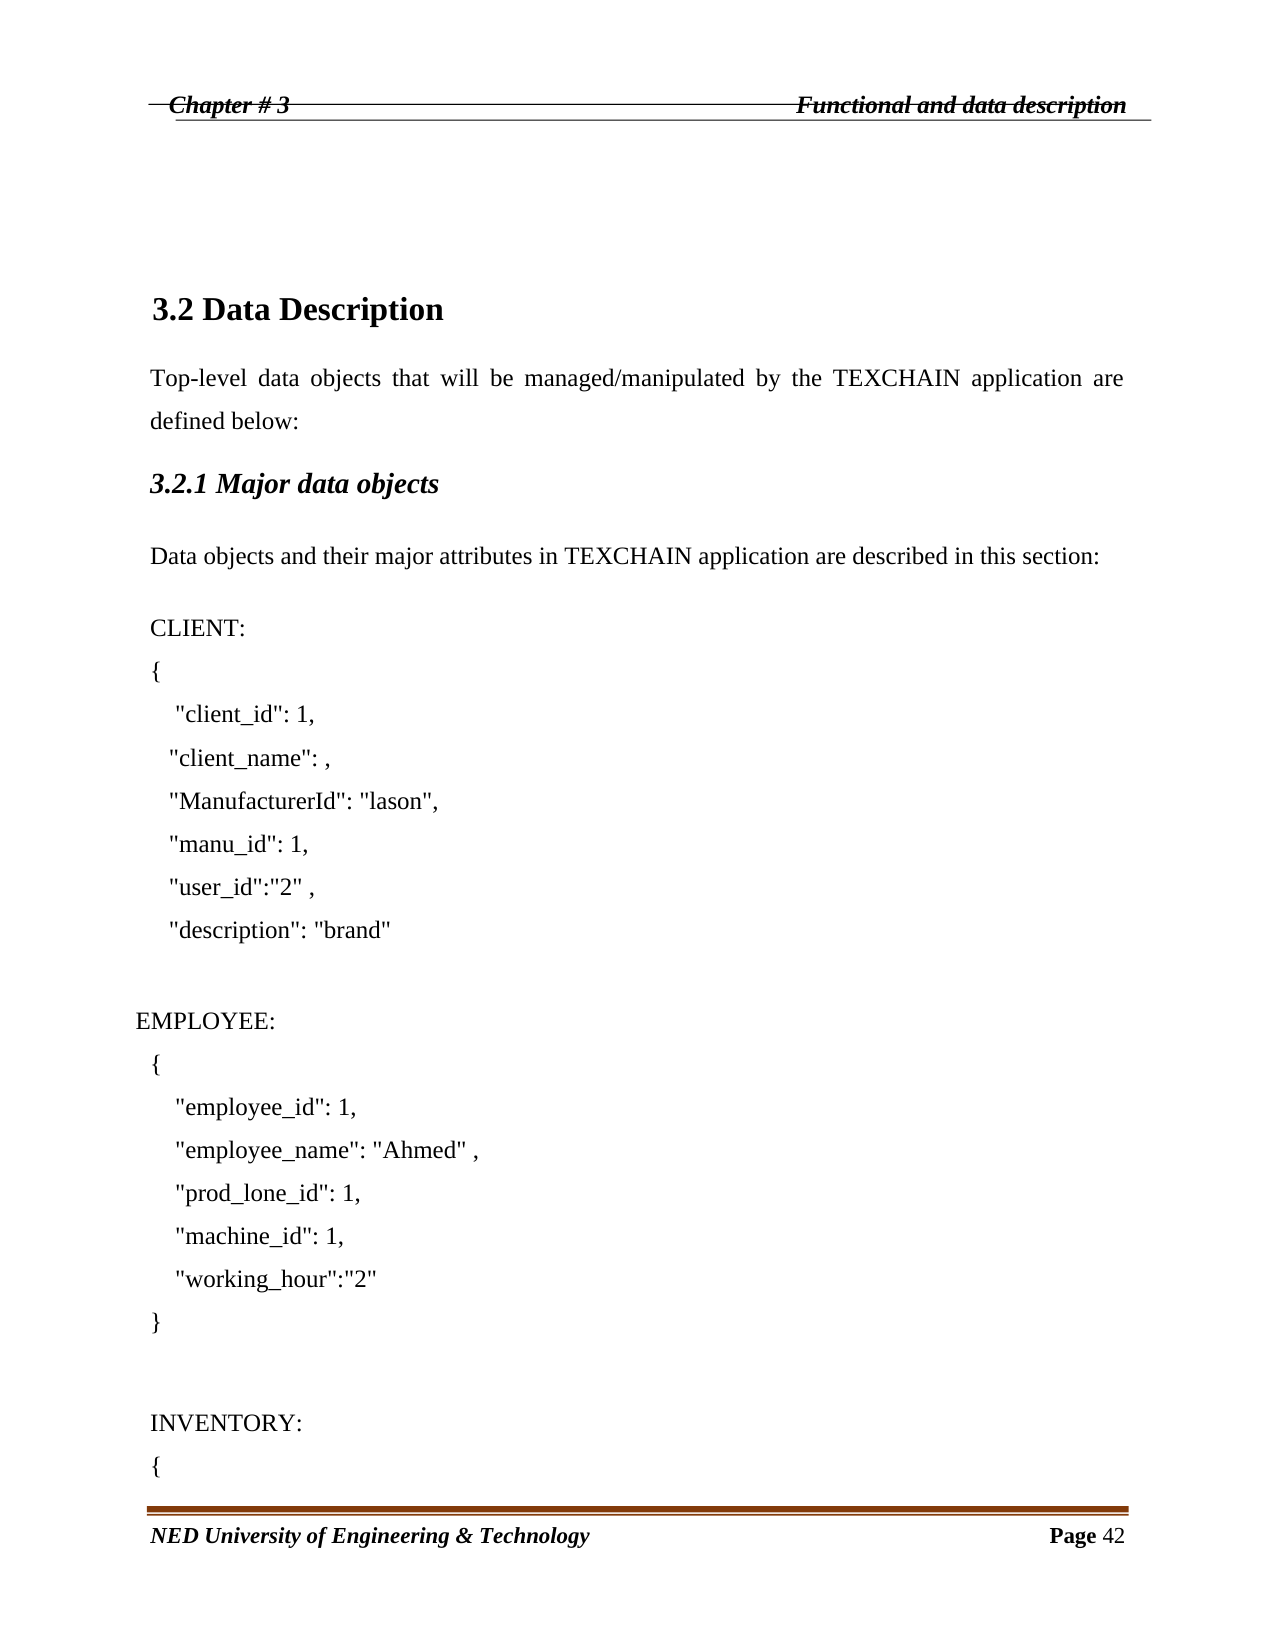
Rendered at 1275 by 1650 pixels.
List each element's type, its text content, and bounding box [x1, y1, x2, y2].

text { [150, 1049, 1177, 1078]
text Top-level data objects that will be managed/manipulated by the TEXCHAIN application are defined below: [150, 363, 1124, 435]
text INVENTORY: [150, 1408, 1177, 1436]
text } [150, 1308, 1177, 1336]
text "employee_id": 1, "employee_name": "Ahmed" , "prod_lone_id": 1, [175, 1092, 481, 1207]
subtitle 3.2.1 Major data objects [150, 466, 1177, 500]
text "machine_id": 1, "working_hour":"2" [175, 1221, 379, 1293]
text EMPLOYEE: [135, 1006, 1177, 1034]
text "client_id": 1, "client_name": , "ManufacturerId": "lason", "manu_id": 1, "user_id":"2" , "description": "brand" [169, 699, 443, 944]
text 3.2 Data Description [135, 289, 1177, 327]
text Data objects and their major attributes in TEXCHAIN application are described in this section: CLIENT: [150, 507, 1177, 651]
text { [150, 1451, 1177, 1480]
text { [150, 656, 1177, 685]
